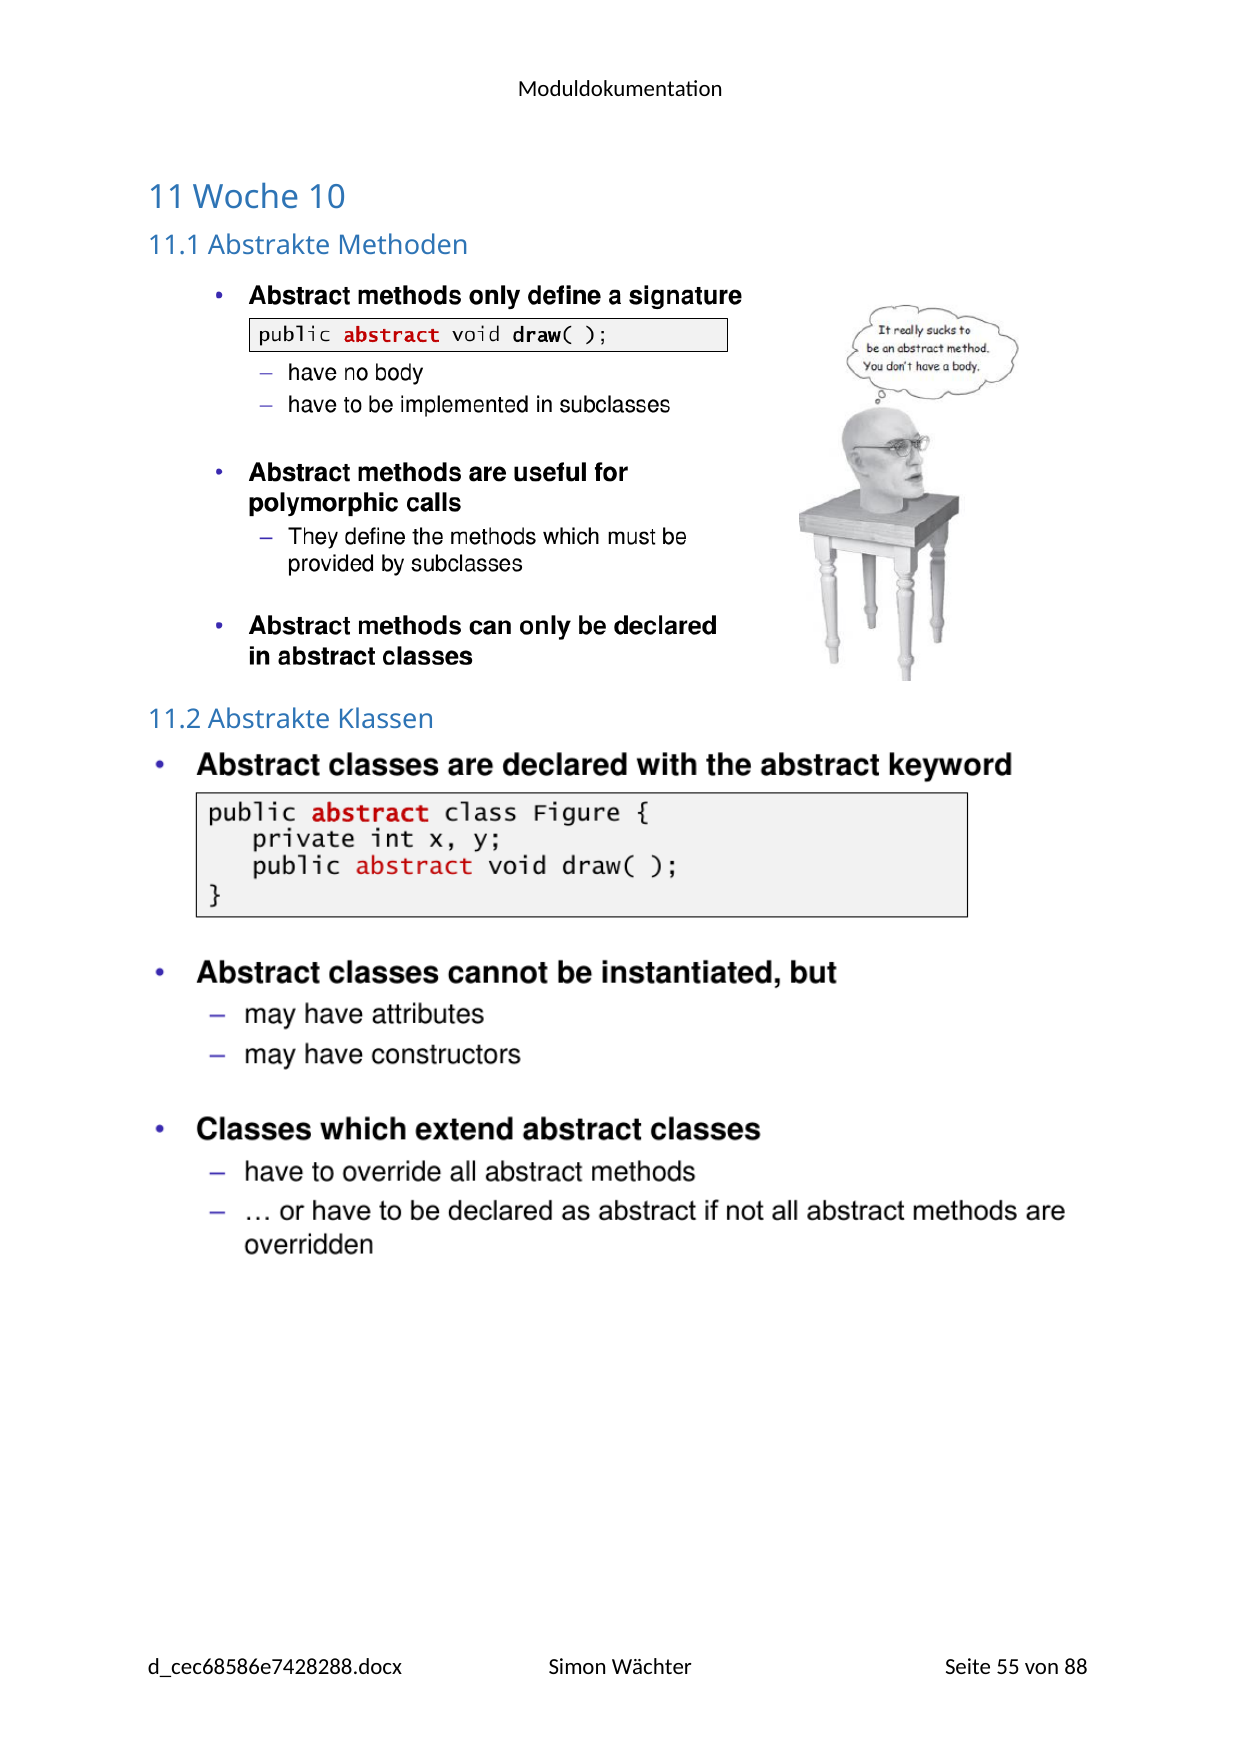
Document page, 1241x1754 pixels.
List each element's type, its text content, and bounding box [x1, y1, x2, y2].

picture [147, 738, 1093, 1271]
picture [200, 265, 1040, 681]
subtitle Woche 10 [148, 173, 1093, 218]
subtitle Abstrakte Methoden [148, 226, 1093, 263]
subtitle Abstrakte Klassen [148, 699, 1093, 736]
